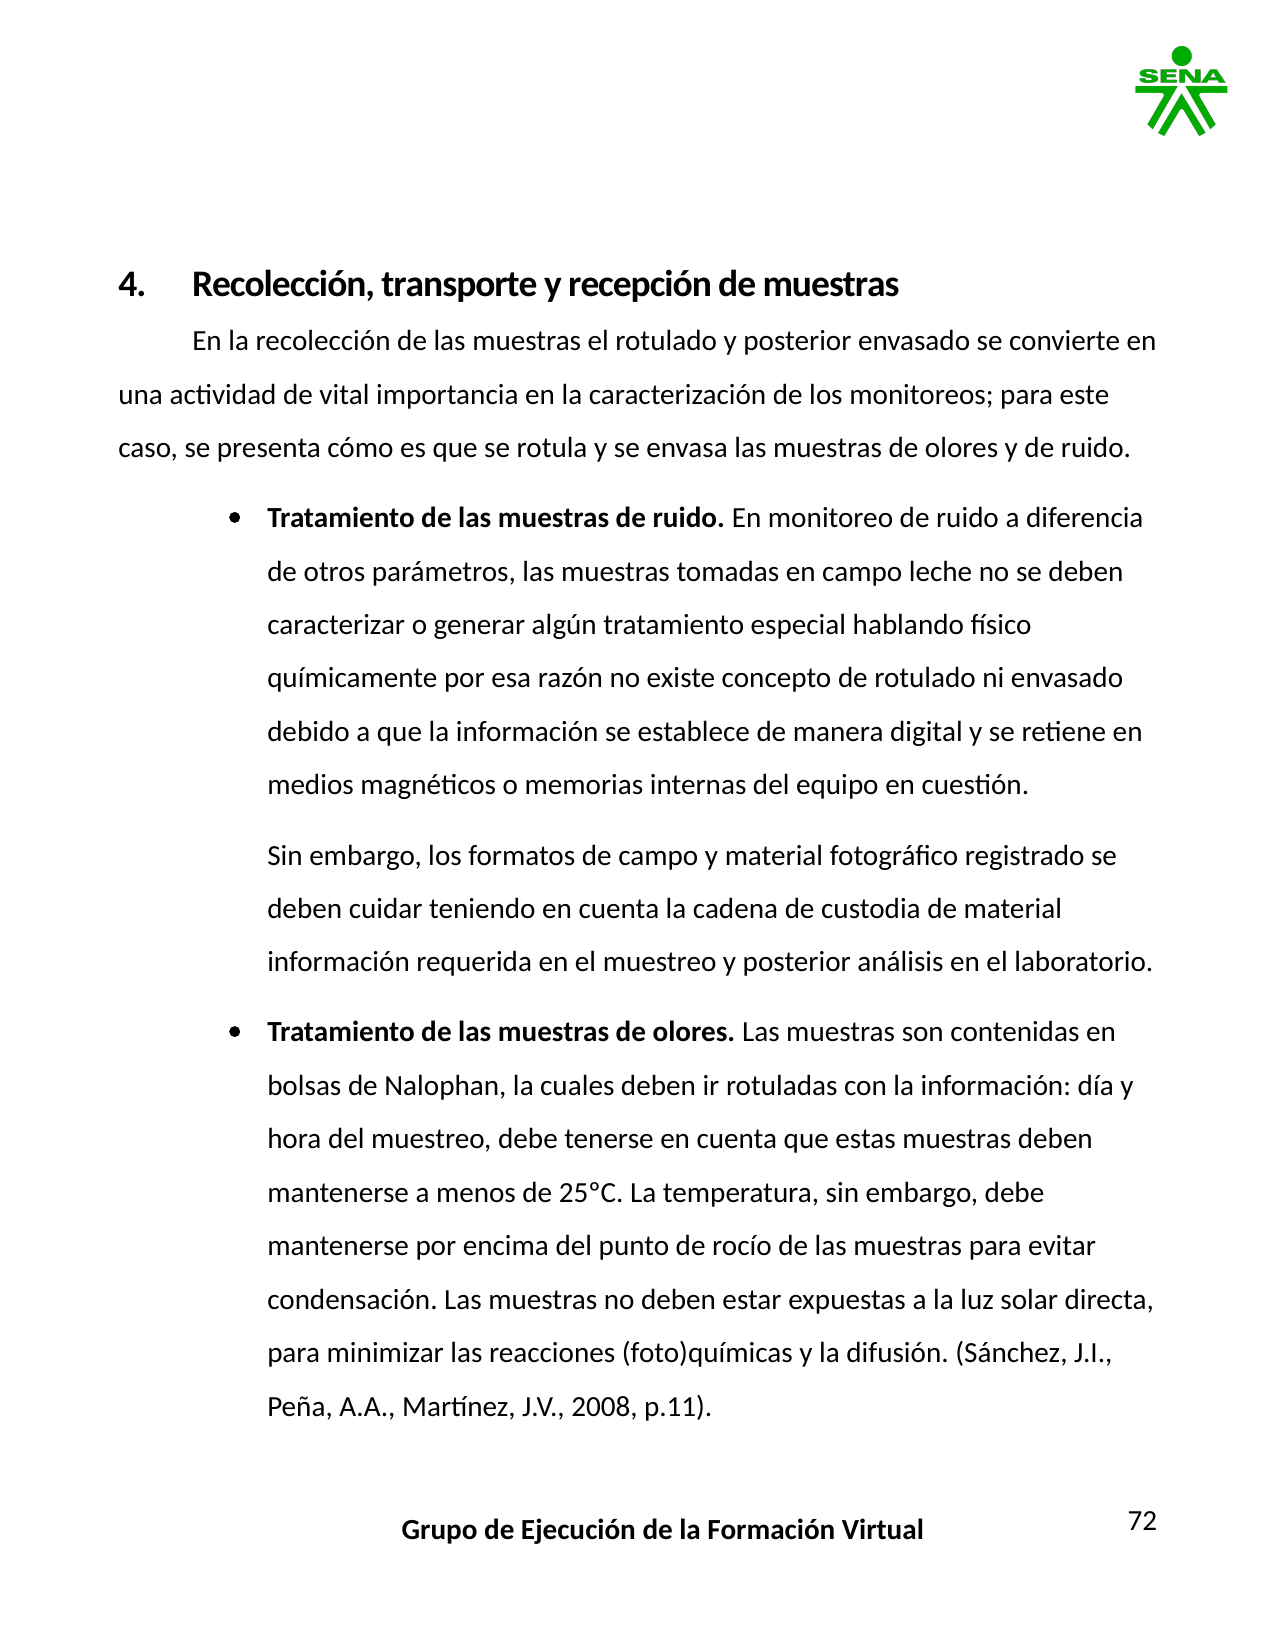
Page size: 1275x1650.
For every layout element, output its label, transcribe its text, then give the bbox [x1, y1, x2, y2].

text En la recolección de las muestras el rotulado y posterior envasado se convierte en una actividad de vital importancia en la caracterización de los monitoreos; para este caso, se presenta cómo es que se rotula y se envasa las muestras de olores y de ruido. [118, 322, 1157, 465]
list Tratamiento de las muestras de olores. Las muestras son contenidas en bolsas de Nalophan, la cuales deben ir rotuladas con la información: día y hora del muestreo, debe tenerse en cuenta que estas muestras deben mantenerse a menos de 25ºC. La temperatura, sin embargo, debe mantenerse por encima del punto de rocío de las muestras para evitar condensación. Las muestras no deben estar expuestas a la luz solar directa, para minimizar las reacciones (foto)químicas y la difusión. (Sánchez, J.I., Peña, A.A., Martínez, J.V., 2008, p.11). [229, 1013, 1157, 1423]
subtitle Recolección, transporte y recepción de muestras [118, 260, 1157, 306]
list Sin embargo, los formatos de campo y material fotográfico registrado se deben cuidar teniendo en cuenta la cadena de custodia de material información requerida en el muestreo y posterior análisis en el laboratorio. [267, 837, 1157, 979]
list Tratamiento de las muestras de ruido. En monitoreo de ruido a diferencia de otros parámetros, las muestras tomadas en campo leche no se deben caracterizar o generar algún tratamiento especial hablando físico químicamente por esa razón no existe concepto de rotulado ni envasado debido a que la información se establece de manera digital y se retiene en medios magnéticos o memorias internas del equipo en cuestión. [229, 499, 1157, 802]
picture [1135, 46, 1228, 136]
